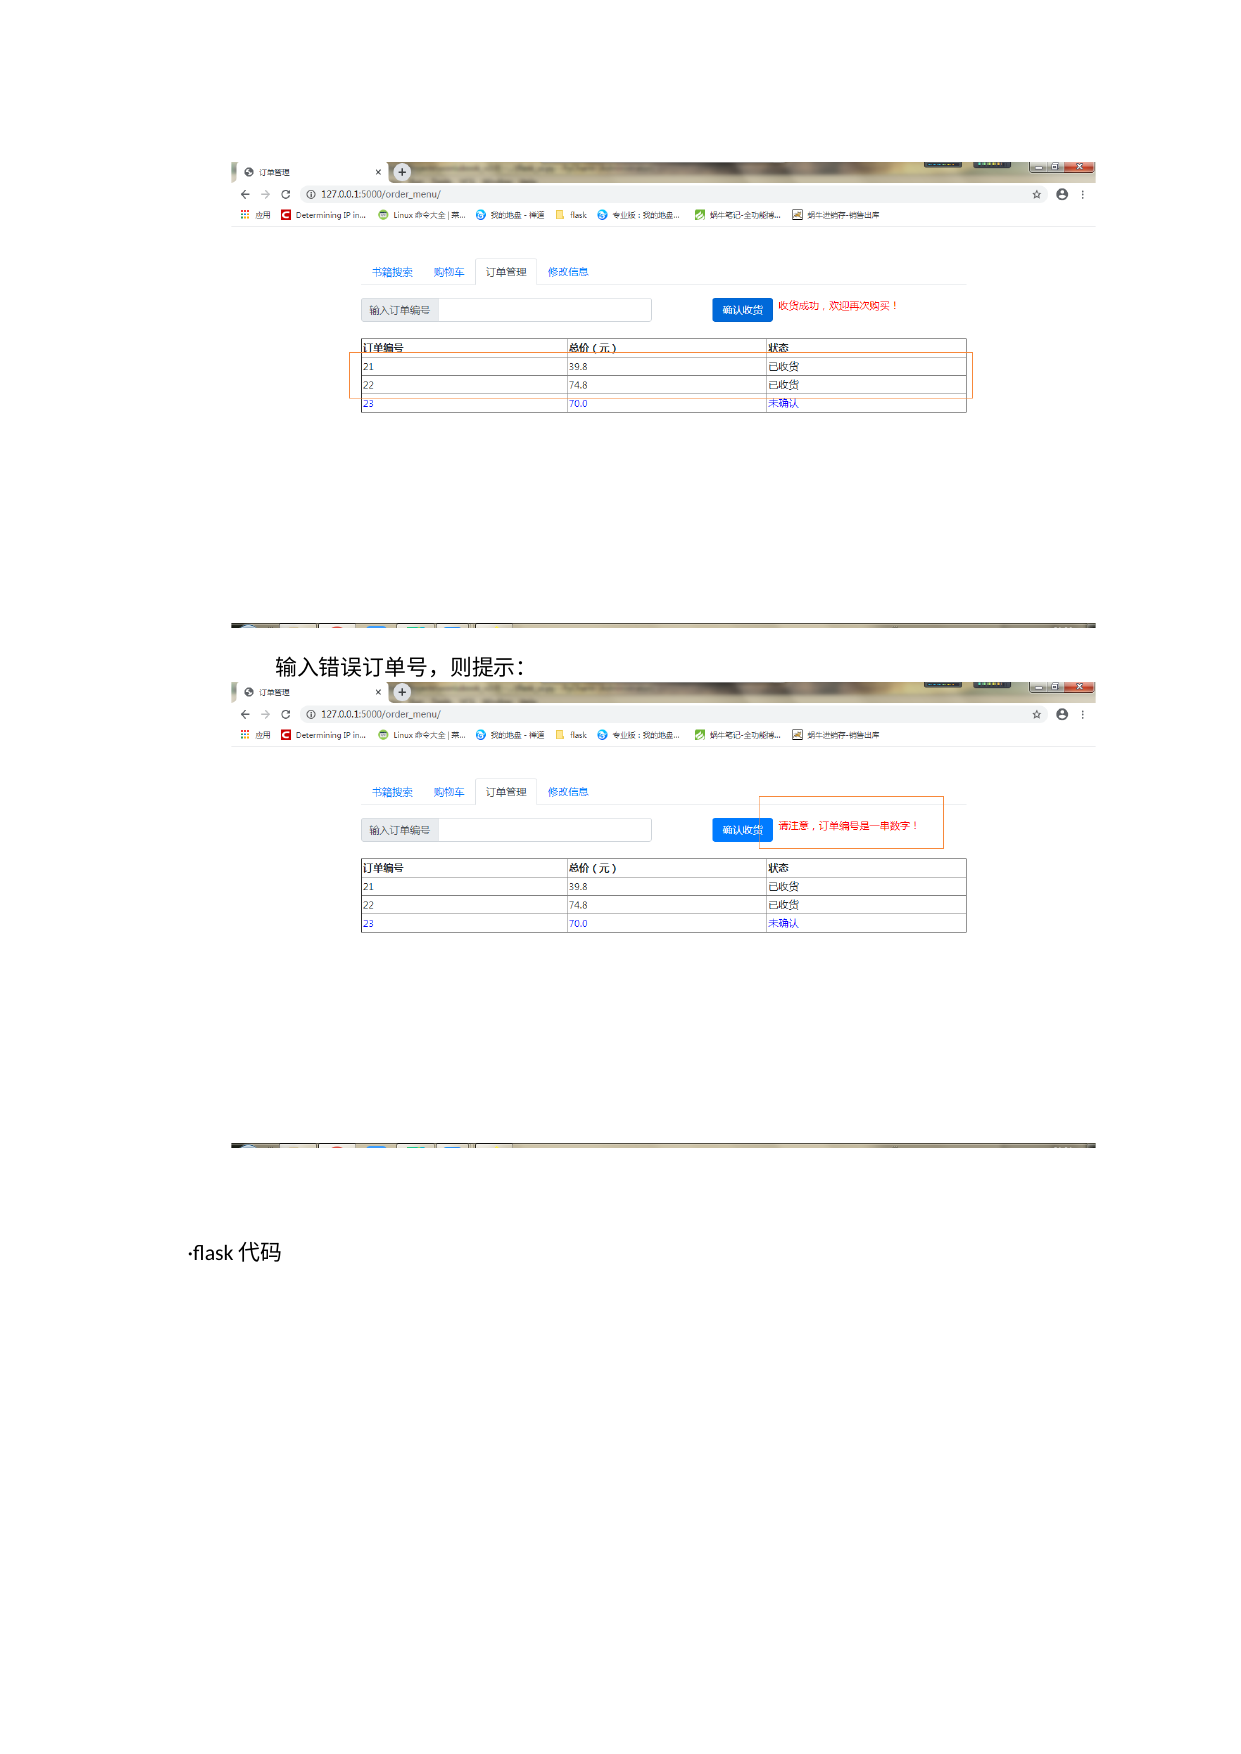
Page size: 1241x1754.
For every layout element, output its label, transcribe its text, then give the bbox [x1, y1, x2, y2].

list ·flask代码 [187, 1234, 1053, 1267]
picture [231, 162, 1096, 628]
list 输入错误订单号，则提示： [231, 649, 1053, 682]
picture [231, 682, 1096, 1148]
